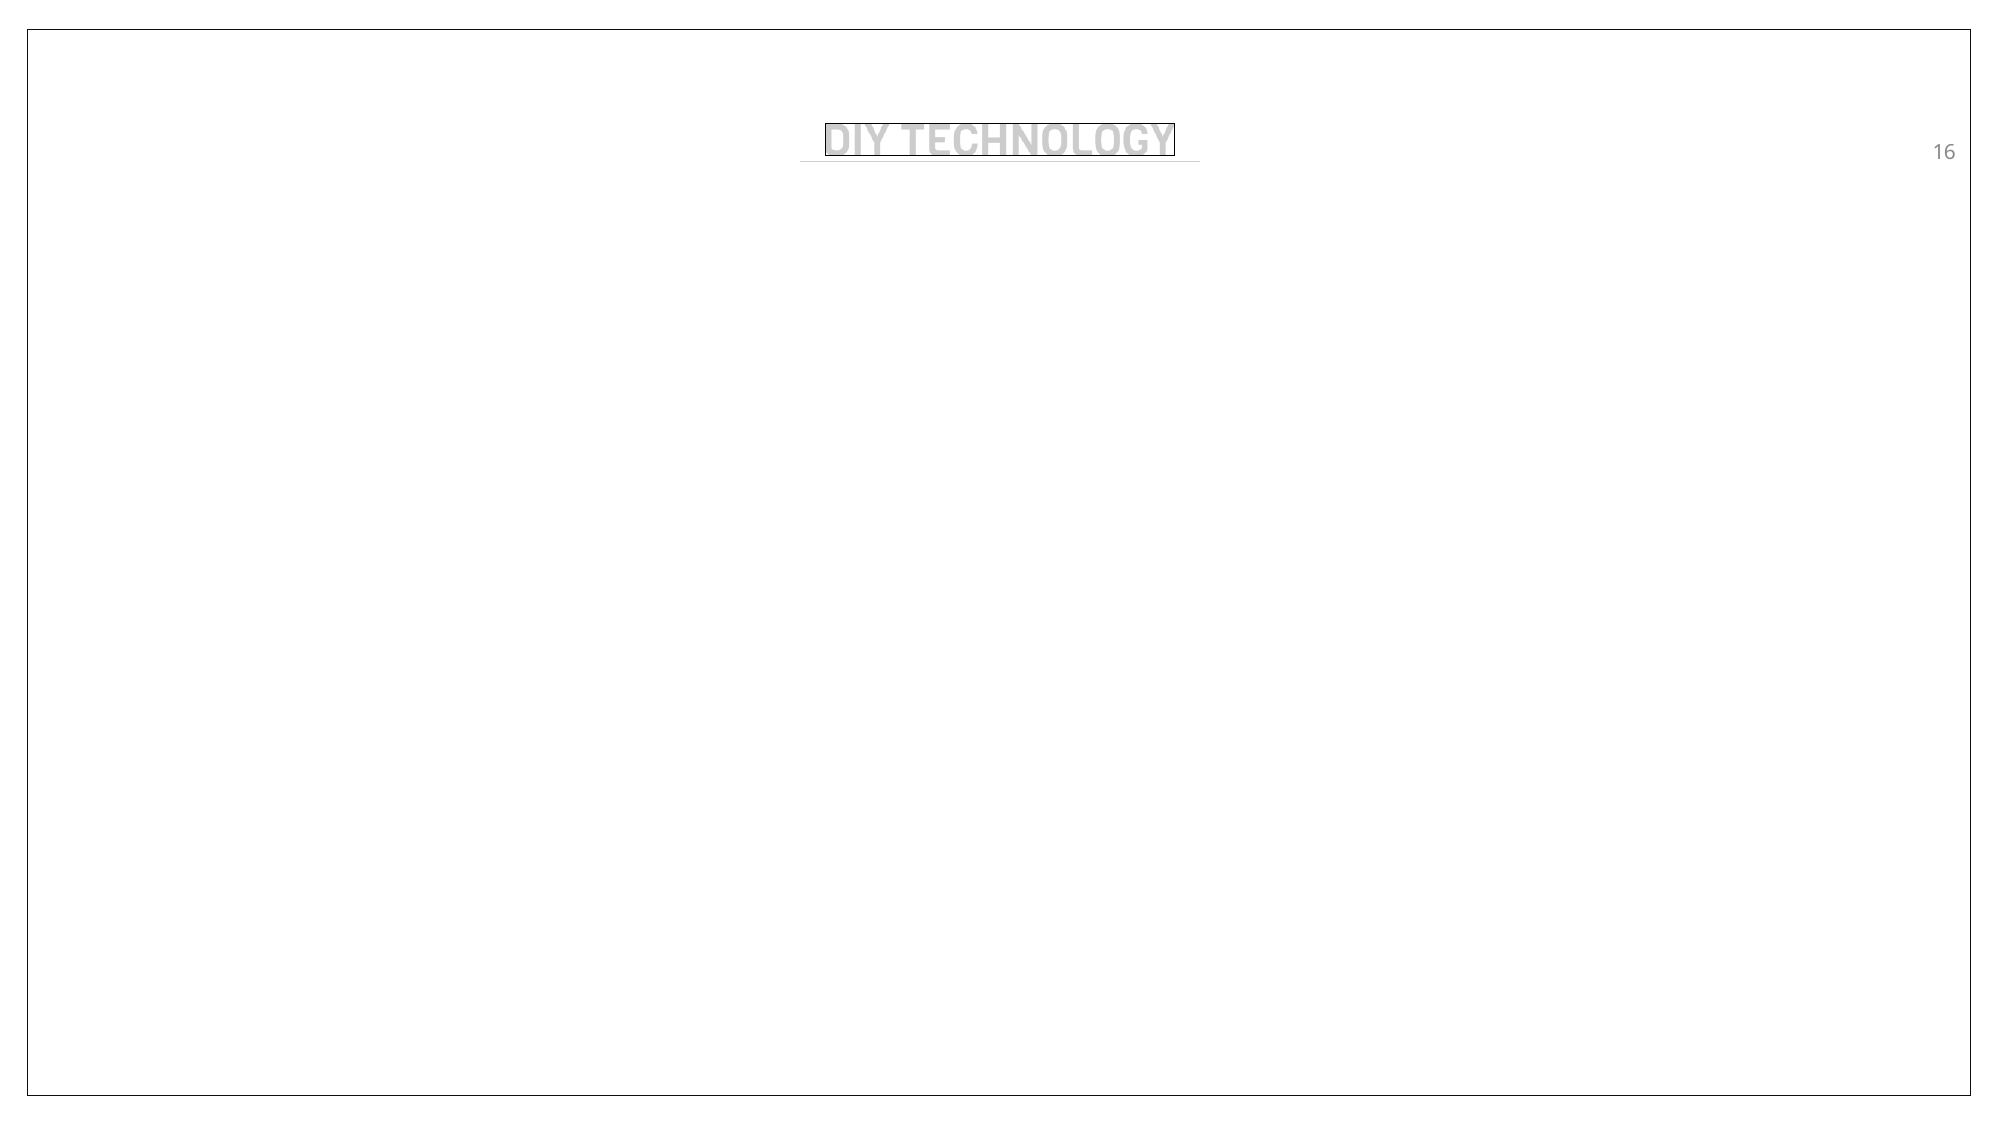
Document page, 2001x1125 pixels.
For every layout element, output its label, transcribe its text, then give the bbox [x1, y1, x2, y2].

picture [826, 124, 1174, 137]
text 16 [28, 137, 1956, 166]
